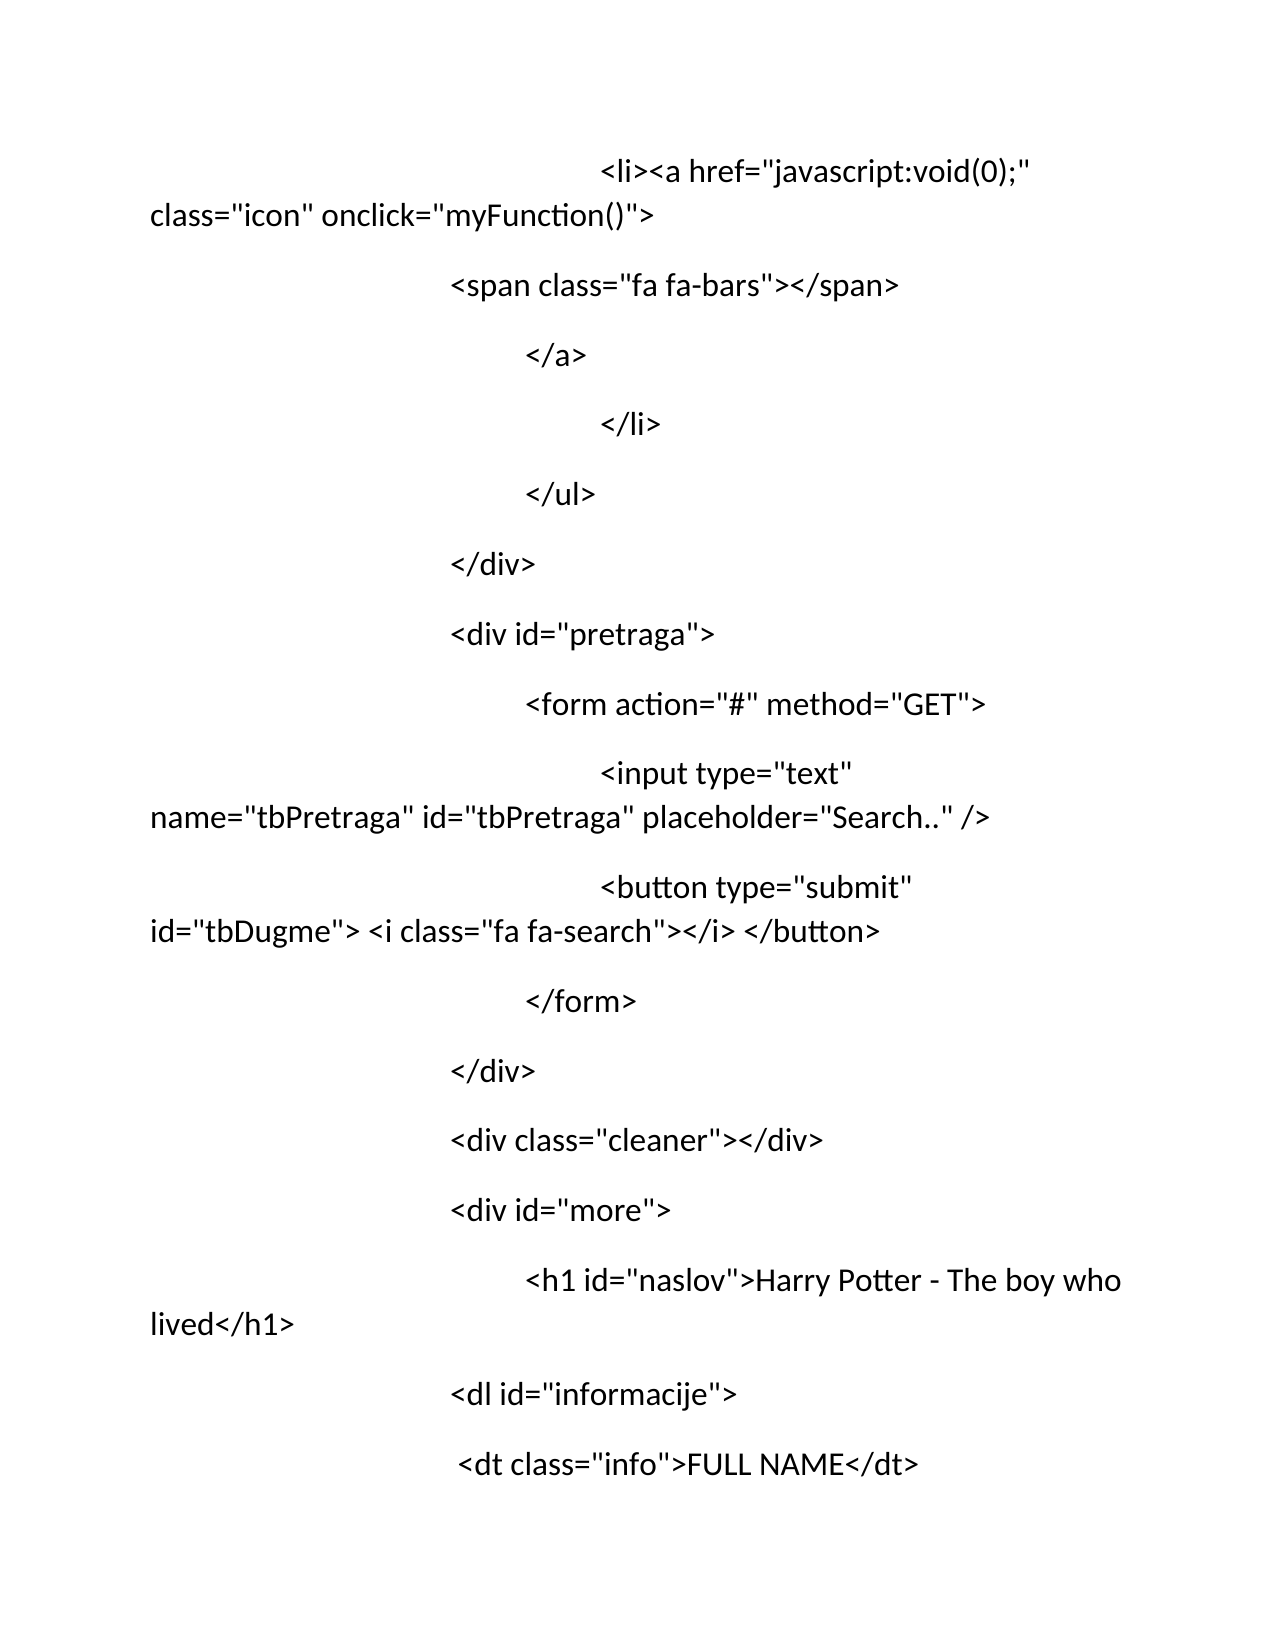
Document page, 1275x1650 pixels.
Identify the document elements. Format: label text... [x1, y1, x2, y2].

text </div> [150, 1049, 1124, 1090]
text <dt class="info">FULL NAME</dt> [150, 1442, 1124, 1483]
text <div id="pretraga"> [150, 613, 1124, 653]
text <div class="cleaner"></div> [150, 1119, 1124, 1160]
text <h1 id="naslov">Harry Potter - The boy who lived</h1> [150, 1259, 1124, 1344]
text <li><a href="javascript:void(0);" class="icon" onclick="myFunction()"> [150, 150, 1124, 235]
text </a> [150, 333, 1124, 374]
text <div id="more"> [150, 1189, 1124, 1230]
text </form> [150, 980, 1124, 1021]
text <span class="fa fa-bars"></span> [150, 264, 1124, 304]
text <input type="text" name="tbPretraga" id="tbPretraga" placeholder="Search.." /> [150, 752, 1124, 837]
text <form action="#" method="GET"> [150, 682, 1124, 723]
text <button type="submit" id="tbDugme"> <i class="fa fa-search"></i> </button> [150, 866, 1124, 951]
text <dl id="informacije"> [150, 1373, 1124, 1413]
text </li> [150, 403, 1124, 444]
text </div> [150, 543, 1124, 584]
text </ul> [150, 473, 1124, 514]
